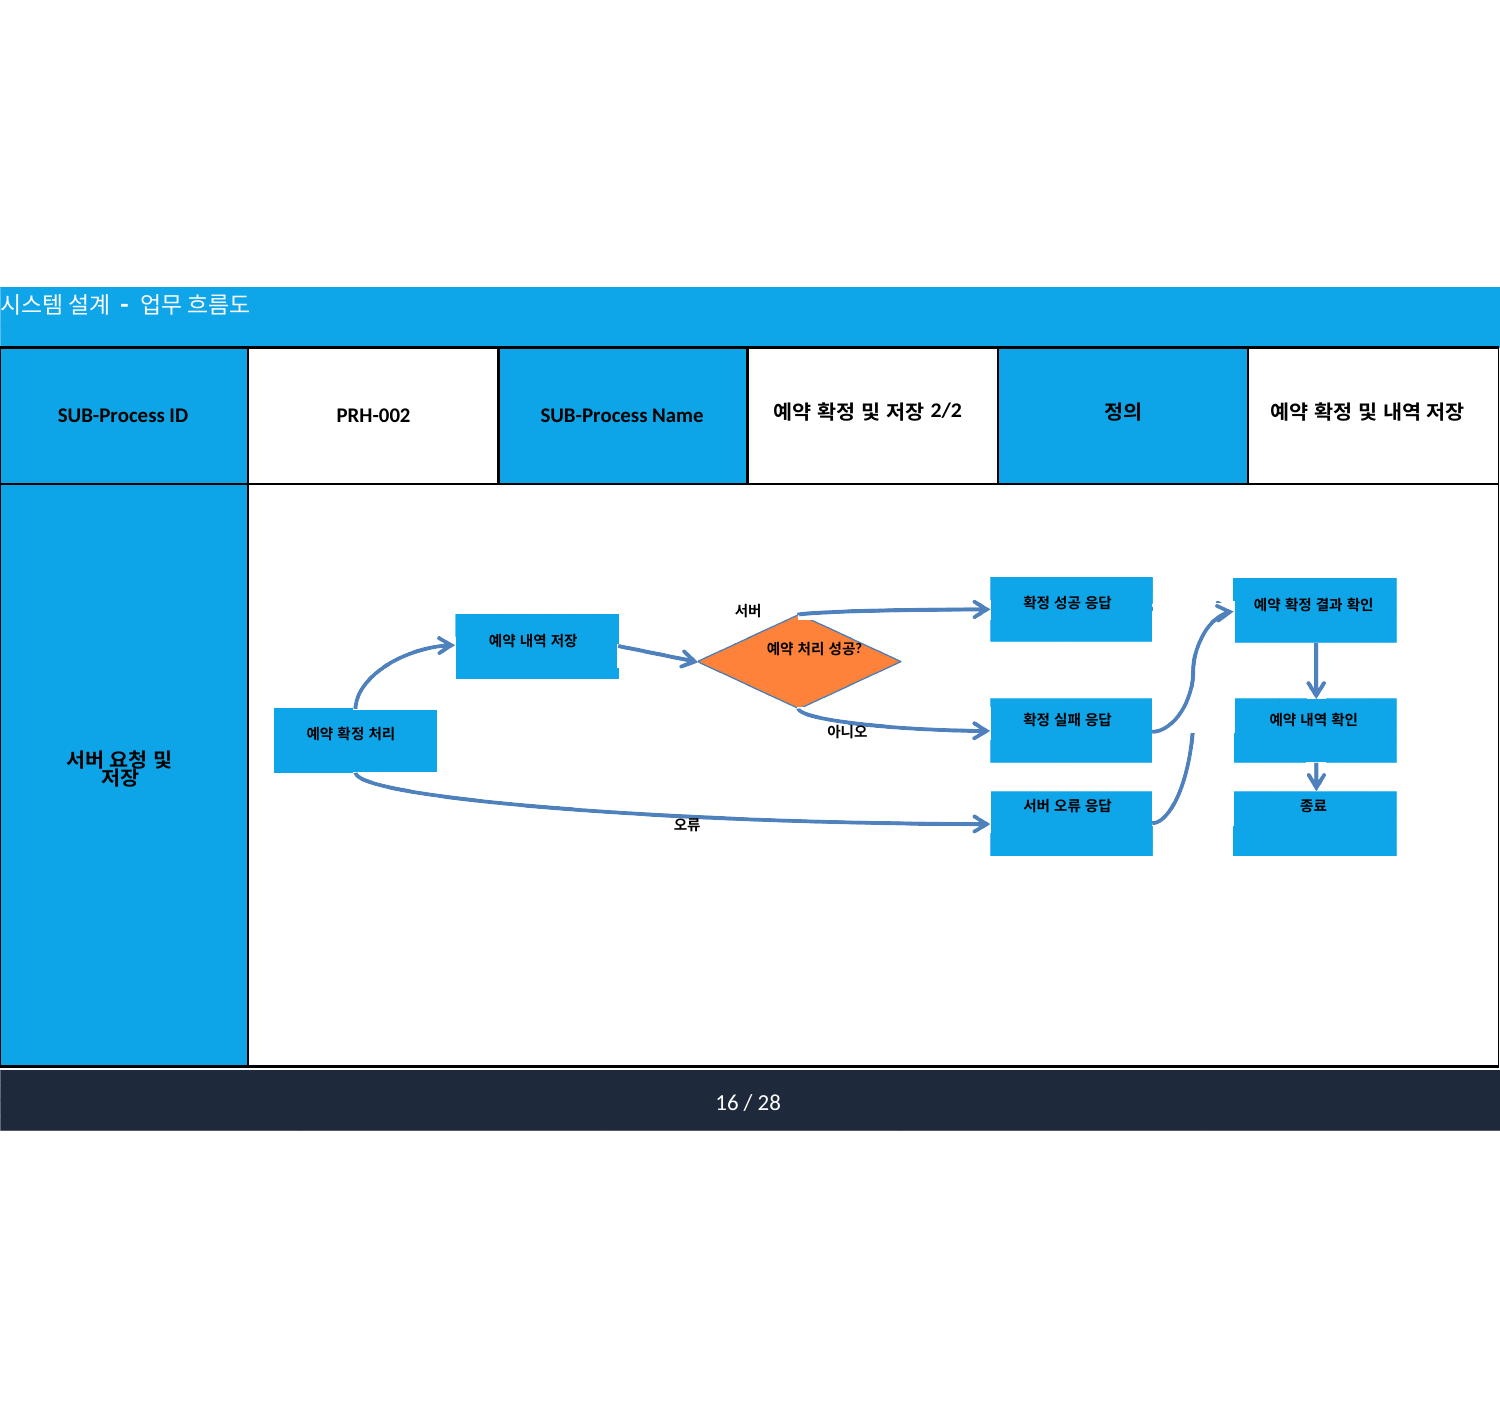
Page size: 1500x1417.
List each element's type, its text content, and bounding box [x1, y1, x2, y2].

table_cell 예약 처리 성공? 아니오 [764, 485, 998, 1065]
table_cell 오류 [627, 485, 717, 1065]
table_header 정의 [999, 349, 1247, 483]
table_cell 예약 확정 처리 [249, 485, 444, 1065]
table_cell 예약 확정 결과 확인 예약 내역 확인 종료 [1248, 485, 1498, 1065]
picture [0, 1070, 1500, 1131]
table_header 예약 확정 및 저장 2/2 [749, 349, 997, 483]
table_header PRH-002 [249, 349, 497, 483]
table_cell 확정 성공 응답 확정 실패 응답 서버 오류 응답 [998, 485, 1248, 1065]
table_header SUB-Process Name [500, 349, 746, 483]
table_cell 서버 [717, 485, 764, 1065]
table_header 예약 확정 및 내역 저장 [1249, 349, 1498, 483]
table_cell 예약 내역 저장 [444, 485, 627, 1065]
table_header SUB-Process ID [1, 349, 247, 483]
table_cell 서버 요청 및 저장 [1, 485, 247, 1065]
